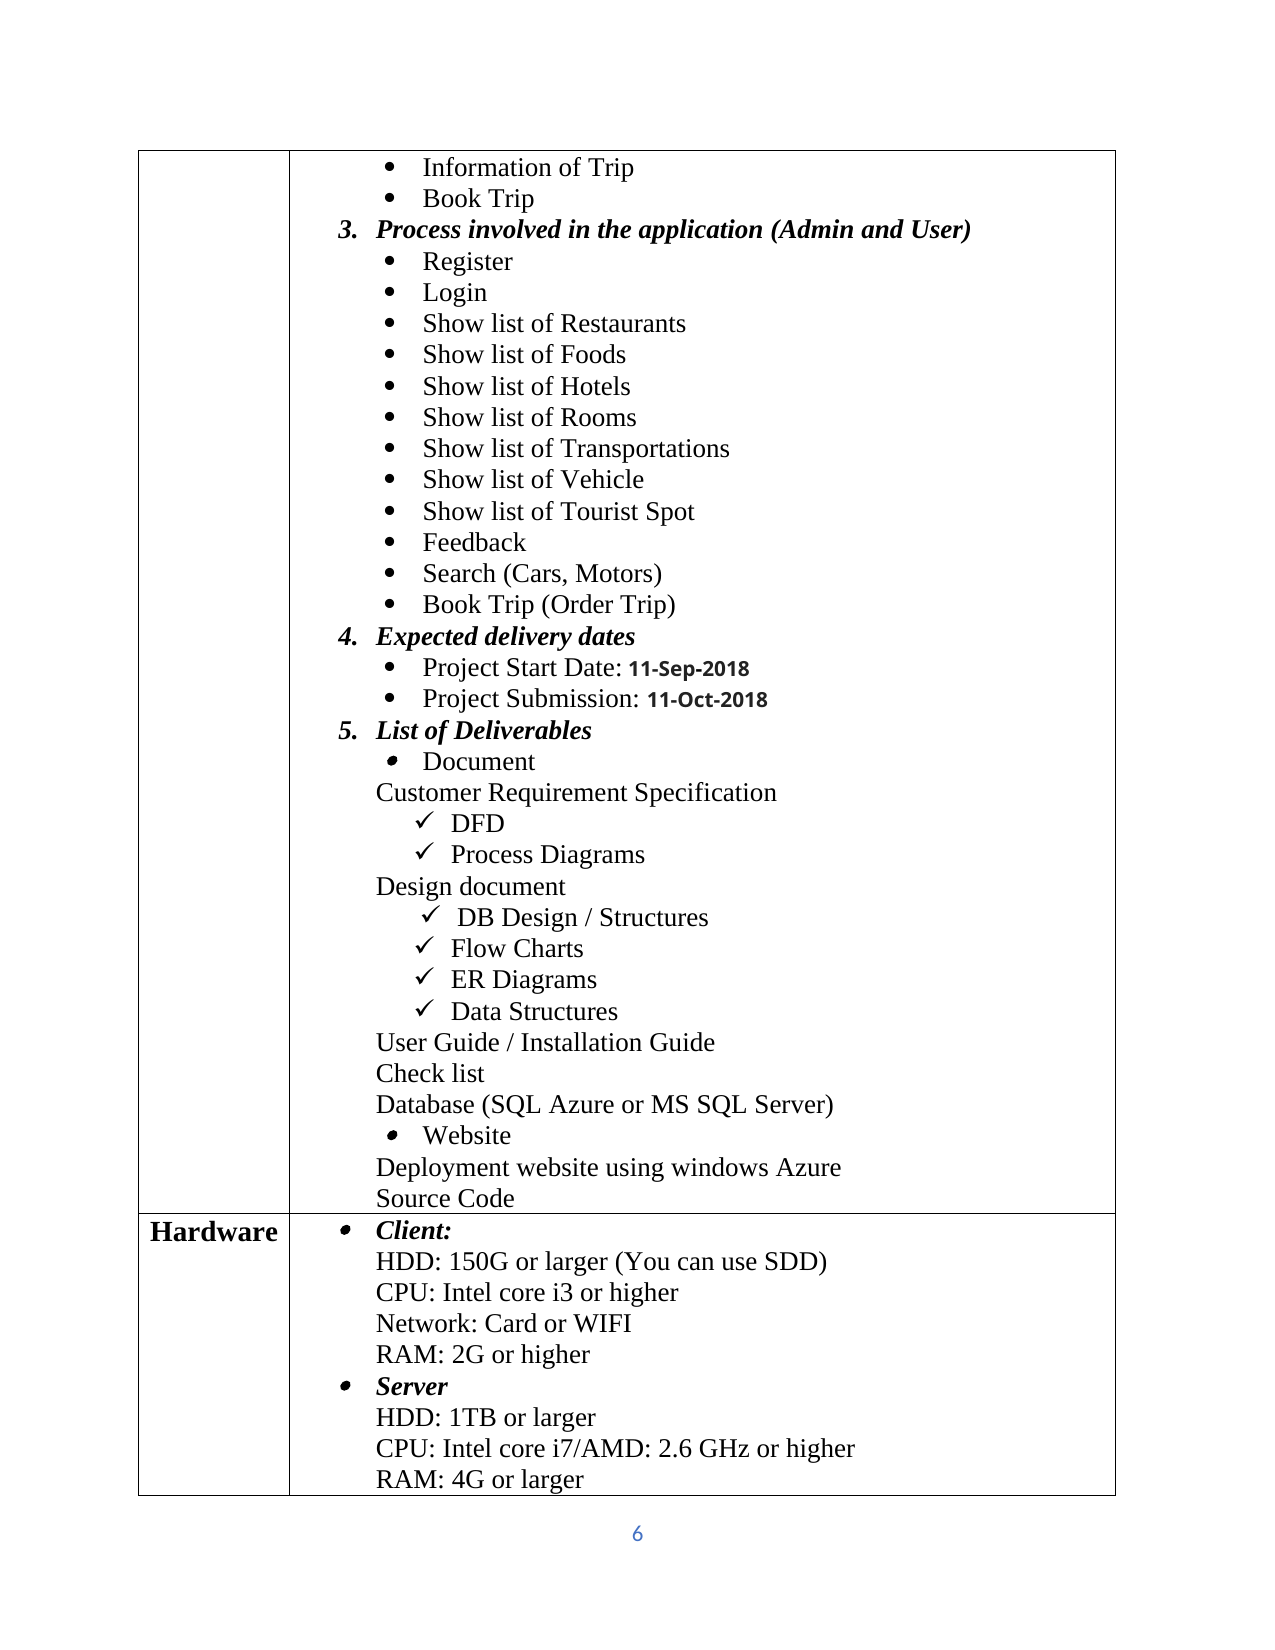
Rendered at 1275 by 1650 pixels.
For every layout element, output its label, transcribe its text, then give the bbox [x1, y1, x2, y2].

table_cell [290, 151, 1115, 1213]
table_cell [139, 151, 289, 1213]
table_cell Client: HDD: 150G or larger (You can use SDD) CPU: Intel core i3 or higher Network: Card or WIFI RAM: 2G or higher Server HDD: 1TB or larger CPU: Intel core i7/AMD: 2.6 GHz or higher RAM: 4G or larger [290, 1214, 1115, 1494]
table_cell Hardware [139, 1214, 289, 1494]
